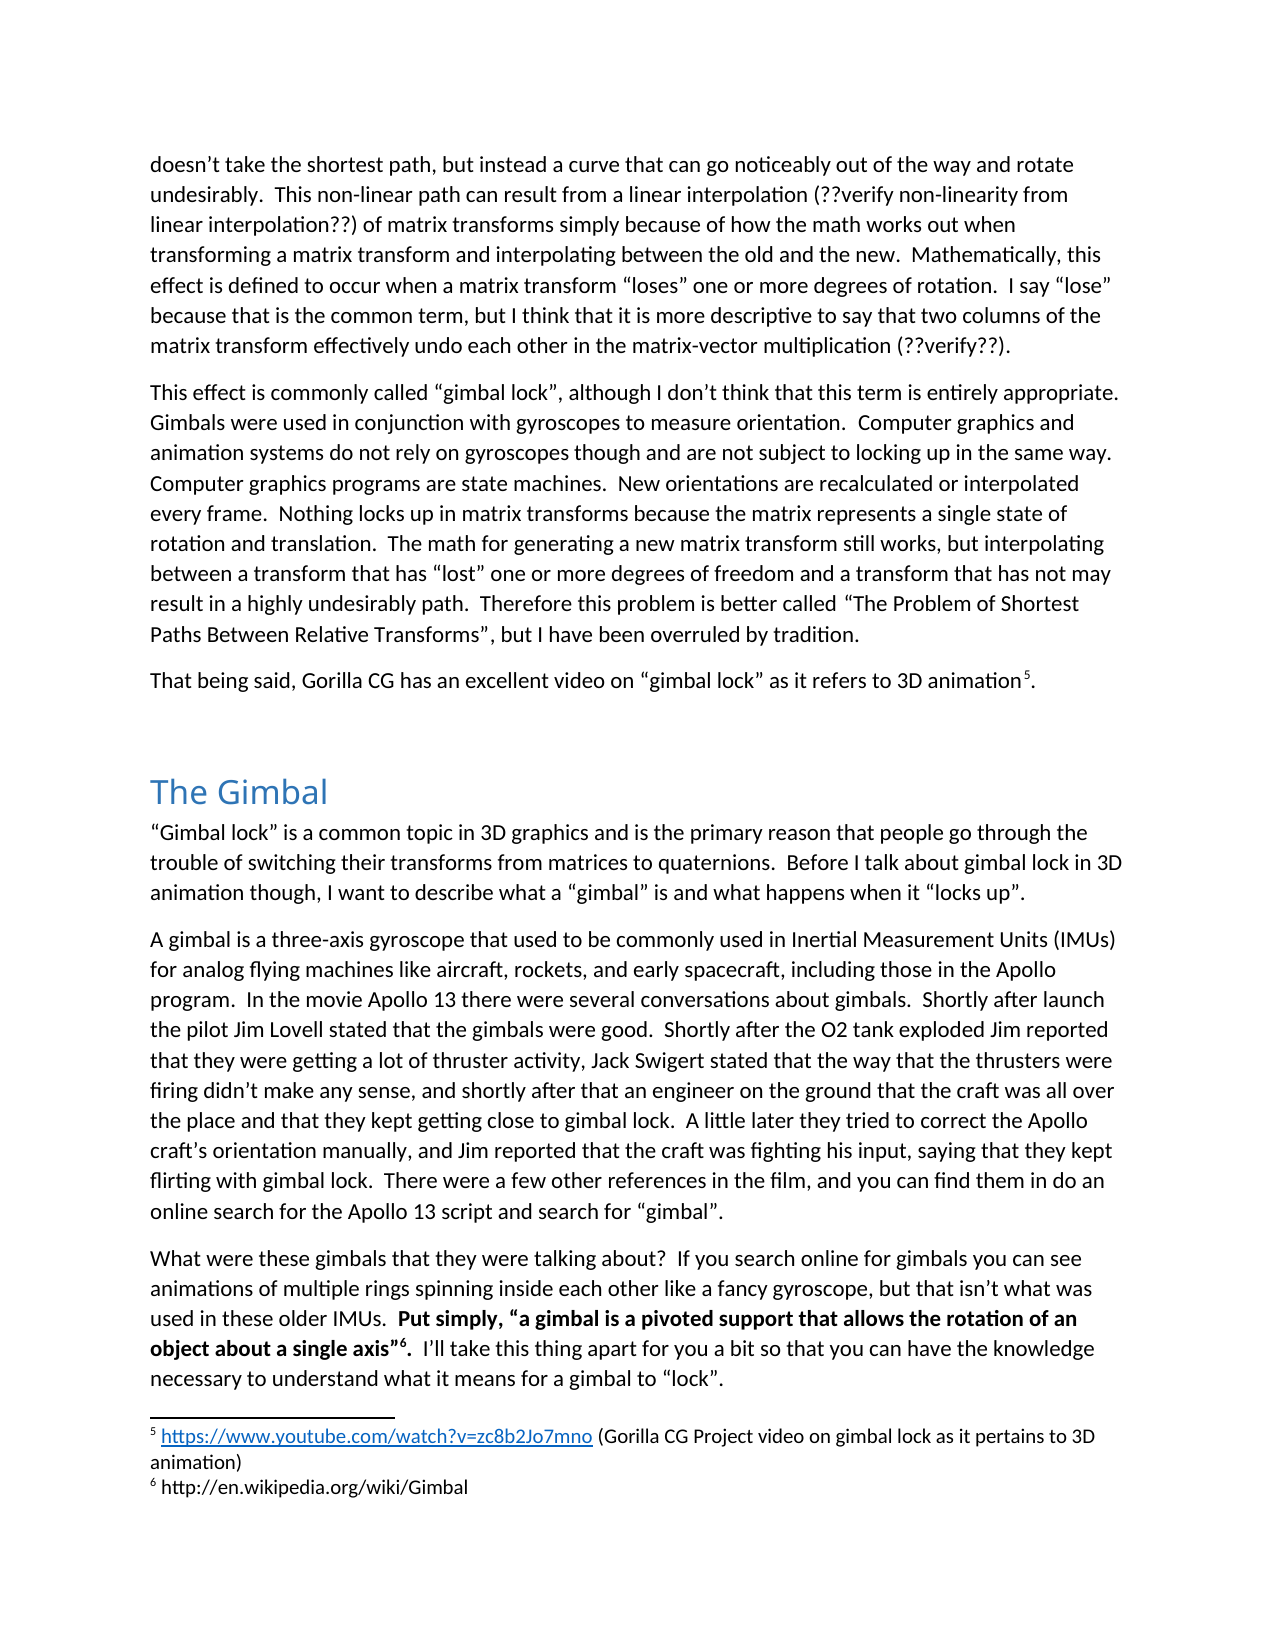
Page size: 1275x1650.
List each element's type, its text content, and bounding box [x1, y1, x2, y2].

text What were these gimbals that they were talking about? If you search online for gimbals you can see animations of multiple rings spinning inside each other like a fancy gyroscope, but that isn’t what was used in these older IMUs. Put simply, “a gimbal is a pivoted support that allows the rotation of an object about a single axis”. I’ll take this thing apart for you a bit so that you can have the knowledge necessary to understand what it means for a gimbal to “lock”. [150, 1244, 1125, 1393]
text A gimbal is a three-axis gyroscope that used to be commonly used in Inertial Measurement Units (IMUs) for analog flying machines like aircraft, rockets, and early spacecraft, including those in the Apollo program. In the movie Apollo 13 there were several conversations about gimbals. Shortly after launch the pilot Jim Lovell stated that the gimbals were good. Shortly after the O2 tank exploded Jim reported that they were getting a lot of thruster activity, Jack Swigert stated that the way that the thrusters were firing didn’t make any sense, and shortly after that an engineer on the ground that the craft was all over the place and that they kept getting close to gimbal lock. A little later they tried to correct the Apollo craft’s orientation manually, and Jim reported that the craft was fighting his input, saying that they kept flirting with gimbal lock. There were a few other references in the film, and you can find them in do an online search for the Apollo 13 script and search for “gimbal”. [150, 925, 1125, 1225]
text This effect is commonly called “gimbal lock”, although I don’t think that this term is entirely appropriate. Gimbals were used in conjunction with gyroscopes to measure orientation. Computer graphics and animation systems do not rely on gyroscopes though and are not subject to locking up in the same way. Computer graphics programs are state machines. New orientations are recalculated or interpolated every frame. Nothing locks up in matrix transforms because the matrix represents a single state of rotation and translation. The math for generating a new matrix transform still works, but interpolating between a transform that has “lost” one or more degrees of freedom and a transform that has not may result in a highly undesirably path. Therefore this problem is better called “The Problem of Shortest Paths Between Relative Transforms”, but I have been overruled by tradition. [150, 378, 1125, 648]
subtitle The Gimbal [150, 769, 1125, 814]
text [150, 150, 1125, 359]
text That being said, Gorilla CG has an excellent video on “gimbal lock” as it refers to 3D animation. [150, 667, 1125, 695]
text “Gimbal lock” is a common topic in 3D graphics and is the primary reason that people go through the trouble of switching their transforms from matrices to quaternions. Before I talk about gimbal lock in 3D animation though, I want to describe what a “gimbal” is and what happens when it “locks up”. [150, 818, 1125, 906]
